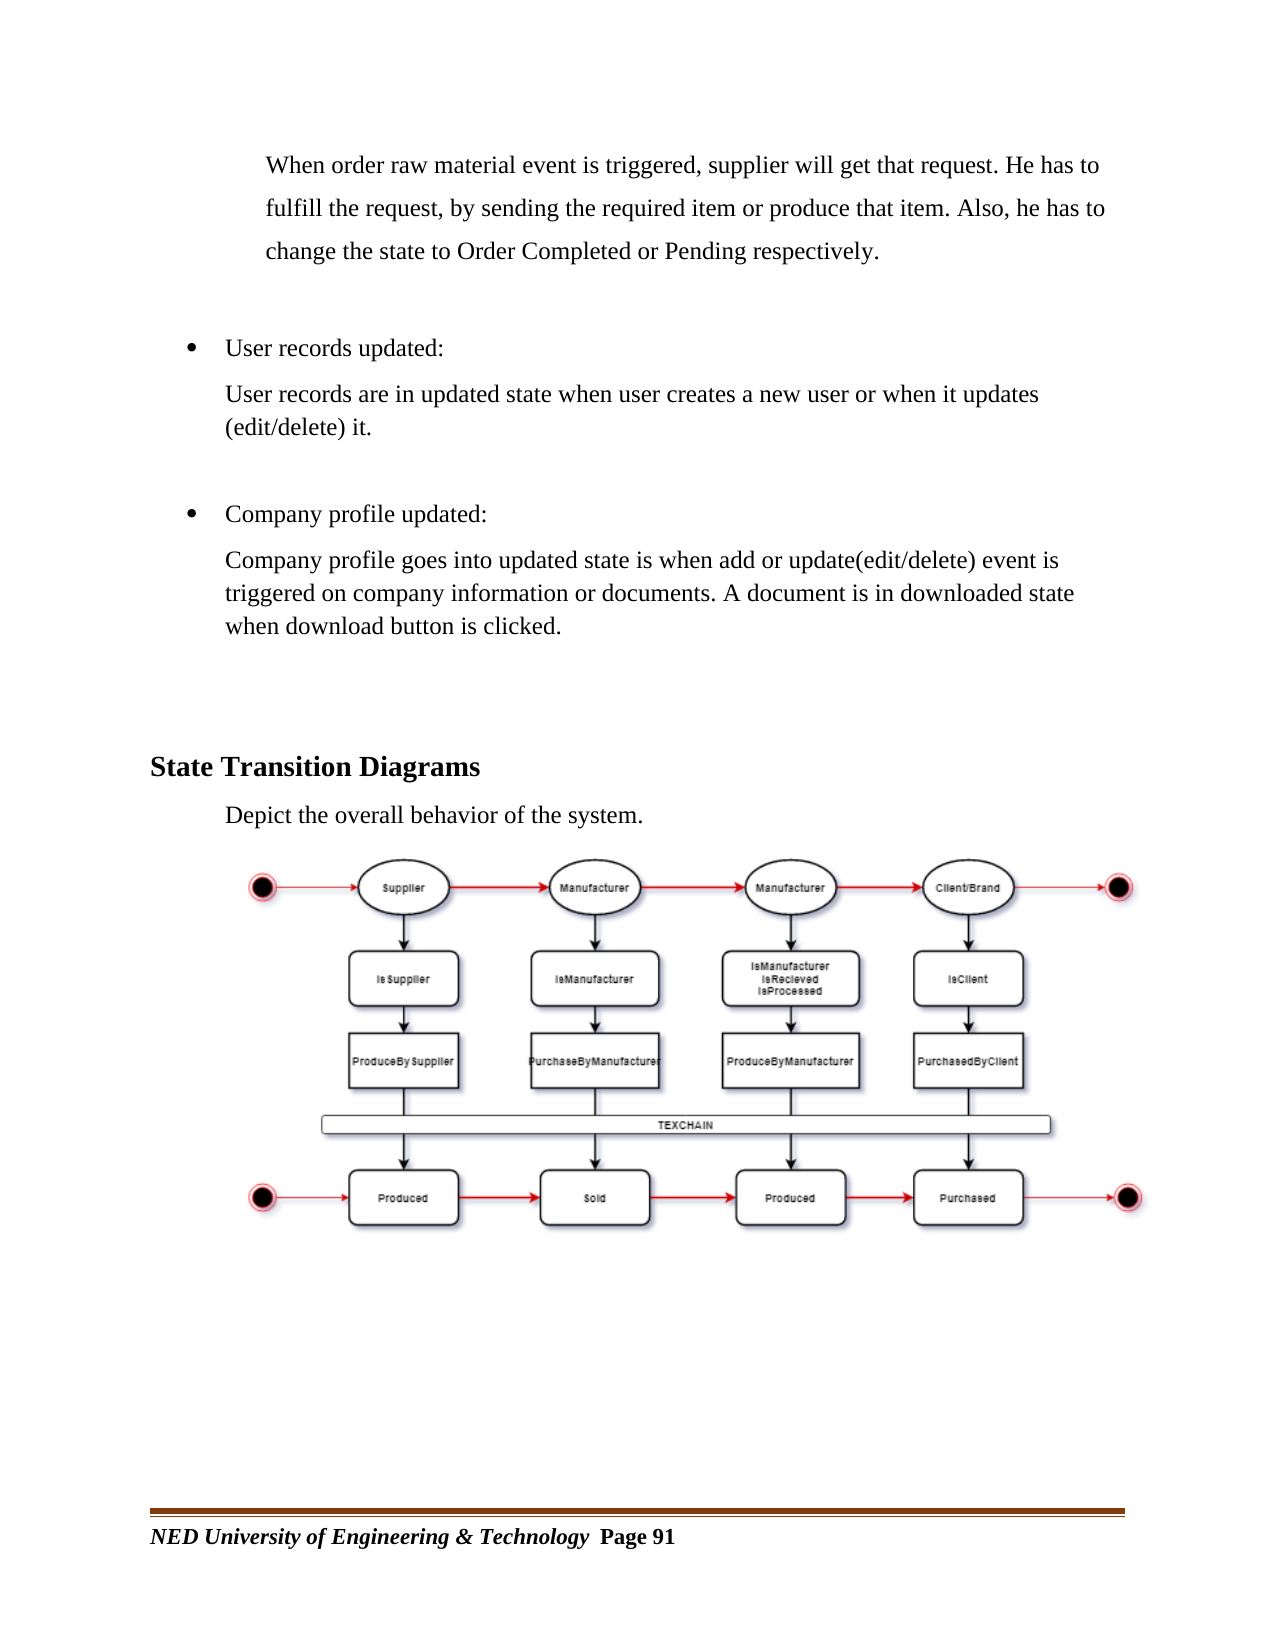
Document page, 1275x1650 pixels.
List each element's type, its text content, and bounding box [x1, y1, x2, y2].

subtitle State Transition Diagrams [150, 749, 1125, 783]
subtitle User records are in updated state when user creates a new user or when it updates (edit/delete) it. [225, 379, 1125, 441]
text When order raw material event is triggered, supplier will get that request. He has to fulfill the request, by sending the required item or produce that item. Also, he has to change the state to Order Completed or Pending respectively. [265, 150, 1125, 265]
text Depict the overall behavior of the system. [225, 800, 1125, 829]
subtitle User records updated: [187, 333, 1125, 362]
subtitle Company profile goes into updated state is when add or update(edit/delete) event is triggered on company information or documents. A document is in downloaded state when download button is clicked. [225, 545, 1125, 639]
subtitle Company profile updated: [187, 499, 1125, 528]
